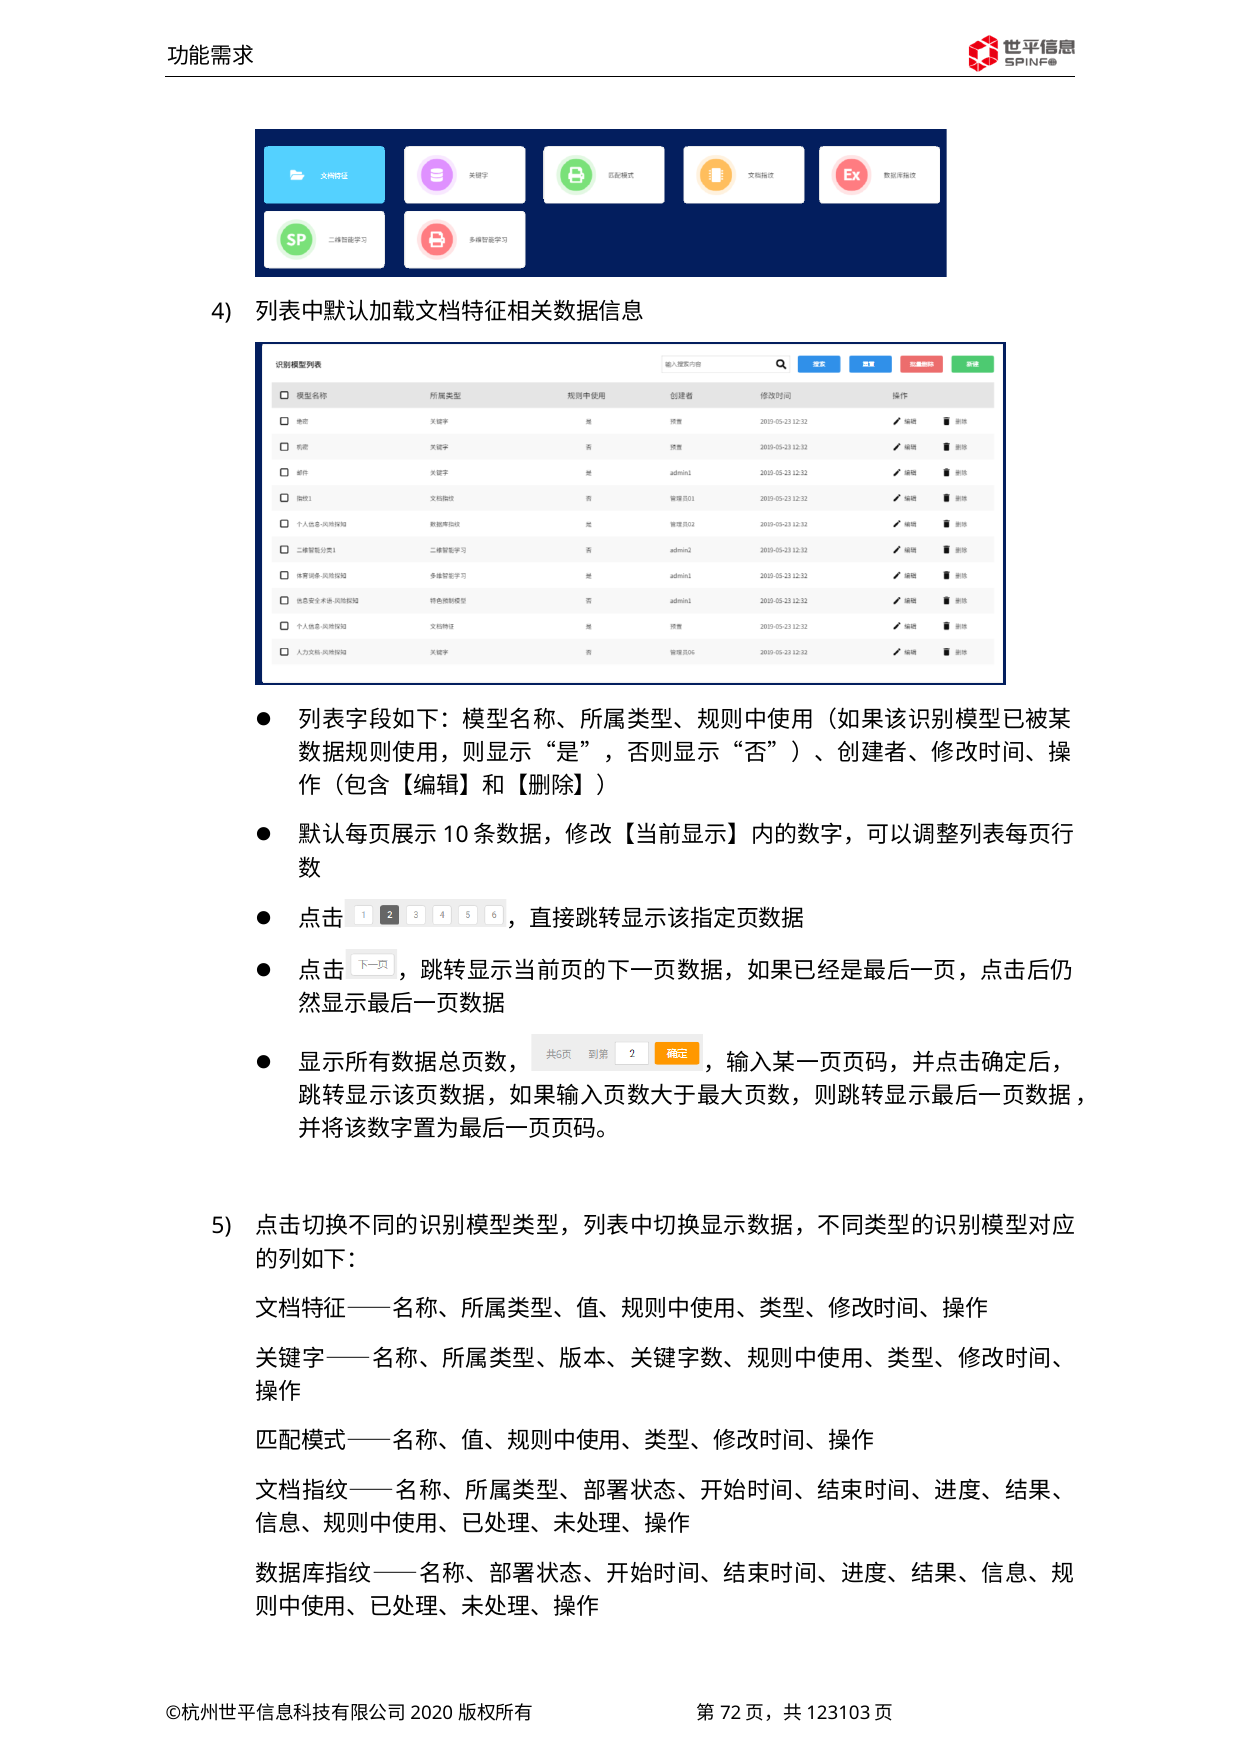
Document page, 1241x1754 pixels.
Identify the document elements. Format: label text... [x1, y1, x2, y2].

list 关键字——名称、所属类型、版本、关键字数、规则中使用、类型、修改时间、操作 [255, 1339, 1075, 1406]
list 数据库指纹——名称、部署状态、开始时间、结束时间、进度、结果、信息、规则中使用、已处理、未处理、操作 [255, 1554, 1075, 1621]
list 匹配模式——名称、值、规则中使用、类型、修改时间、操作 [255, 1422, 1075, 1455]
list 列表字段如下：模型名称、所属类型、规则中使用（如果该识别模型已被某数据规则使用，则显示“是”，否则显示“否”）、创建者、修改时间、操作（包含【编辑】和【删除】） [255, 700, 1075, 800]
list 显示所有数据总页数，，输入某一页页码，并点击确定后，跳转显示该页数据，如果输入页数大于最大页数，则跳转显示最后一页数据，并将该数字置为最后一页页码。 [255, 1034, 1075, 1143]
list 点击，跳转显示当前页的下一页数据，如果已经是最后一页，点击后仍然显示最后一页数据 [255, 950, 1075, 1018]
list 点击，直接跳转显示该指定页数据 [255, 899, 1075, 933]
picture [968, 33, 1075, 74]
picture [345, 949, 398, 979]
picture [344, 899, 507, 927]
list 文档特征——名称、所属类型、值、规则中使用、类型、修改时间、操作 [255, 1290, 1075, 1323]
list 默认每页展示10条数据，修改【当前显示】内的数字，可以调整列表每页行数 [255, 816, 1075, 883]
list 点击切换不同的识别模型类型，列表中切换显示数据，不同类型的识别模型对应的列如下： [211, 1207, 1075, 1274]
picture [255, 129, 947, 277]
list 列表中默认加载文档特征相关数据信息 [211, 293, 1075, 326]
picture [255, 342, 1006, 685]
picture [531, 1034, 703, 1071]
list 文档指纹——名称、所属类型、部署状态、开始时间、结束时间、进度、结果、信息、规则中使用、已处理、未处理、操作 [255, 1472, 1075, 1538]
